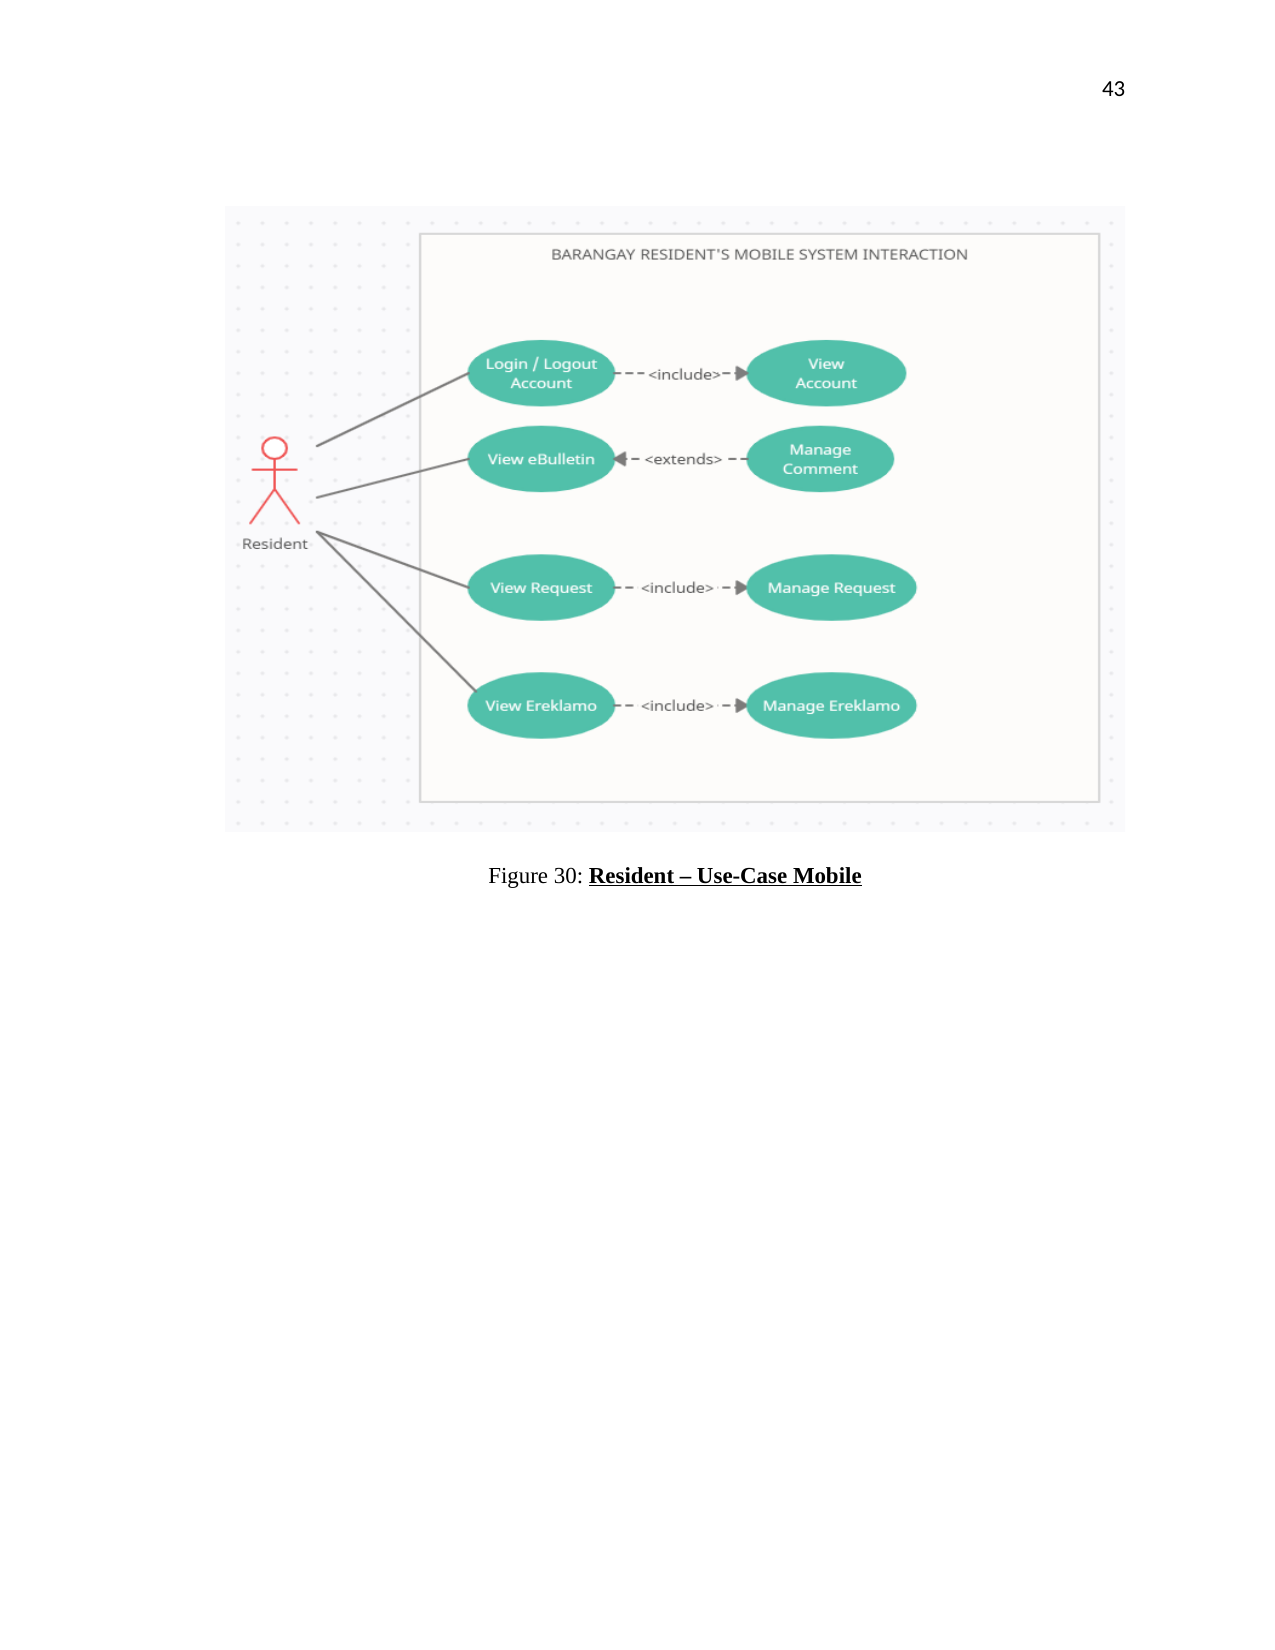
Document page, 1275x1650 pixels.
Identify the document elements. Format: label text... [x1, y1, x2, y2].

text Figure 30: Resident – Use-Case Mobile [225, 862, 1125, 888]
picture [225, 206, 1125, 832]
